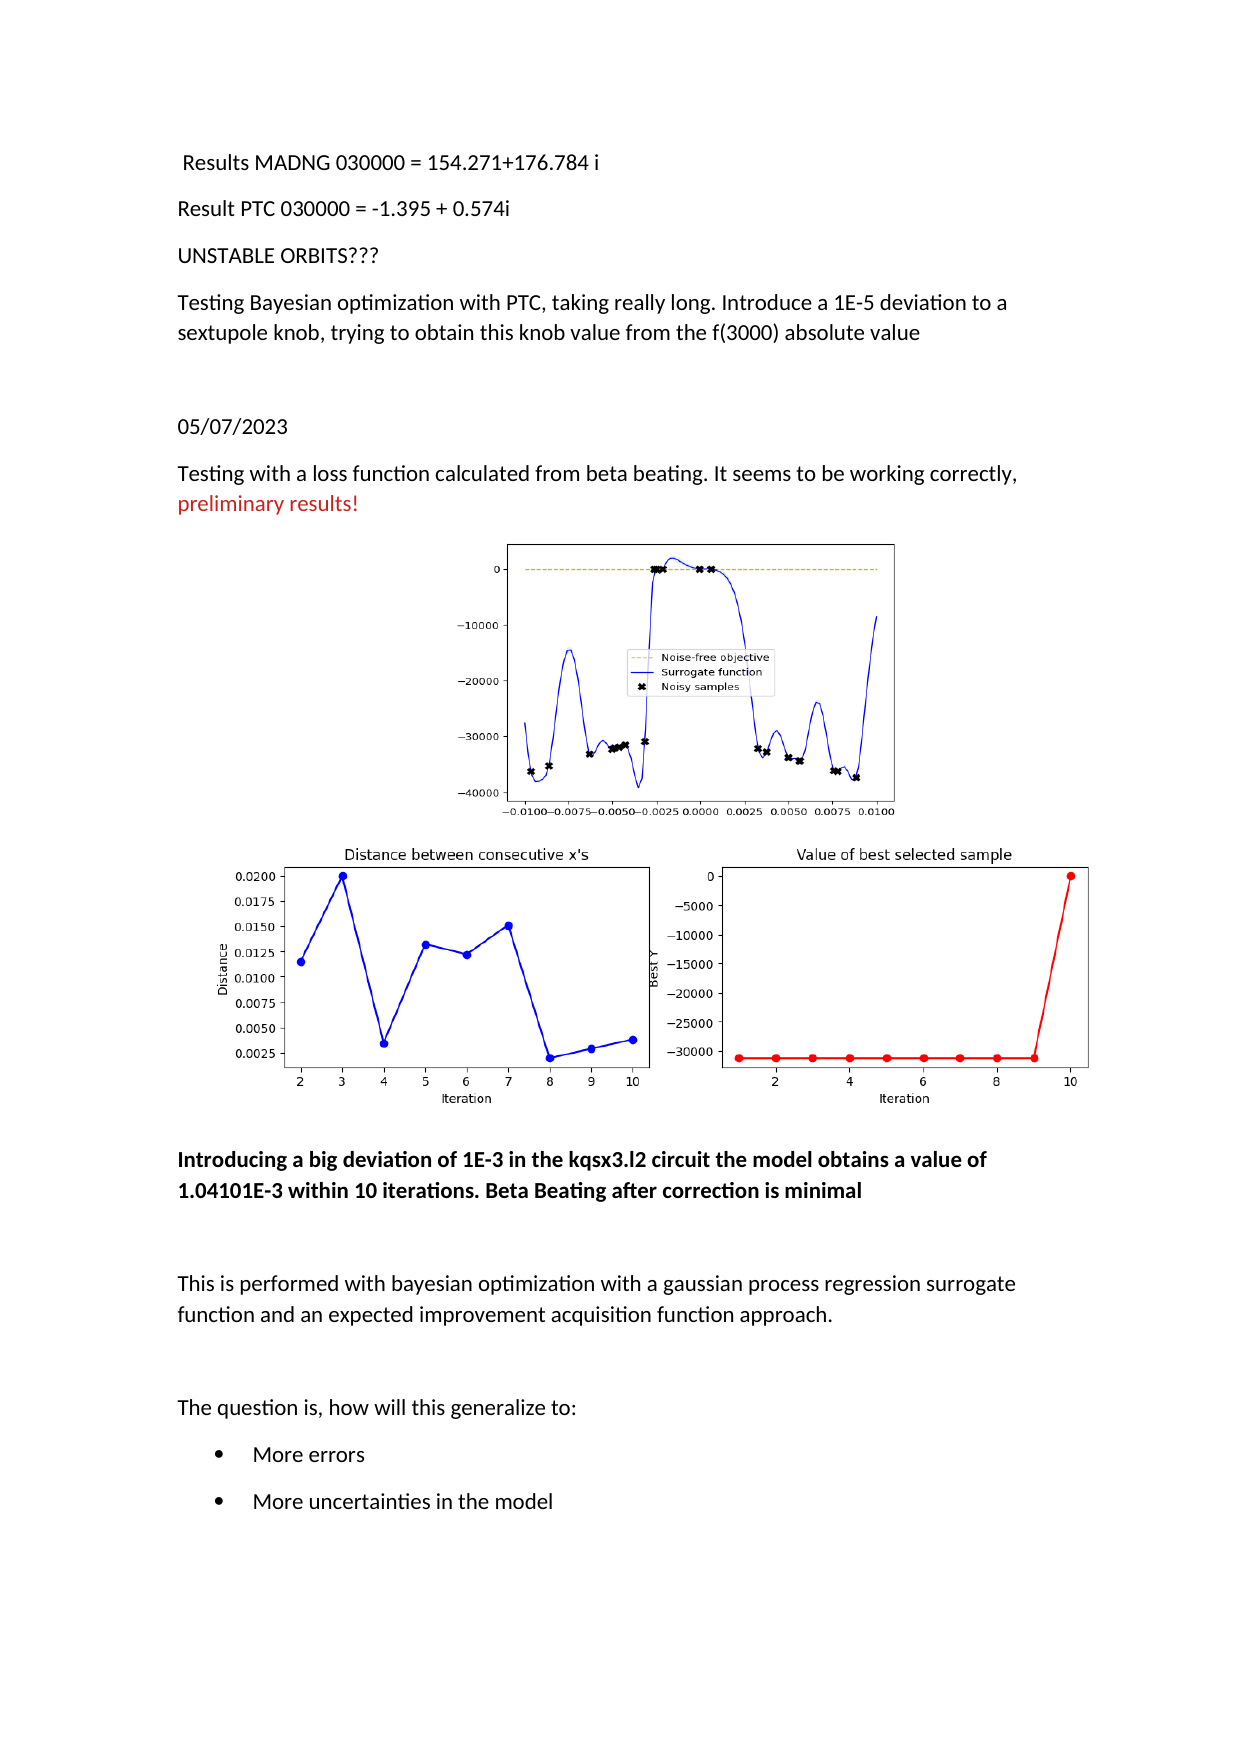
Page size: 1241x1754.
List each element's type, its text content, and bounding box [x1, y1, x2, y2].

text The question is, how will this generalize to: [177, 1393, 1063, 1421]
picture [208, 840, 1095, 1113]
picture [448, 538, 902, 824]
text Testing with a loss function calculated from beta beating. It seems to be working correctly, preliminary results! [177, 459, 1063, 517]
list More uncertainties in the model [215, 1487, 1063, 1515]
text 05/07/2023 [177, 412, 1063, 440]
text Result PTC 030000 = -1.395 + 0.574i [177, 194, 1063, 222]
text This is performed with bayesian optimization with a gaussian process regression surrogate function and an expected improvement acquisition function approach. [177, 1269, 1063, 1328]
text Testing Bayesian optimization with PTC, taking really long. Introduce a 1E-5 deviation to a sextupole knob, trying to obtain this knob value from the f(3000) absolute value [177, 288, 1063, 346]
text Introducing a big deviation of 1E-3 in the kqsx3.l2 circuit the model obtains a value of 1.04101E-3 within 10 iterations. Beta Beating after correction is minimal [177, 1146, 1063, 1204]
text Results MADNG 030000 = 154.271+176.784 i [177, 148, 1063, 176]
text UNSTABLE ORBITS??? [177, 241, 1063, 269]
list More errors [215, 1440, 1063, 1468]
